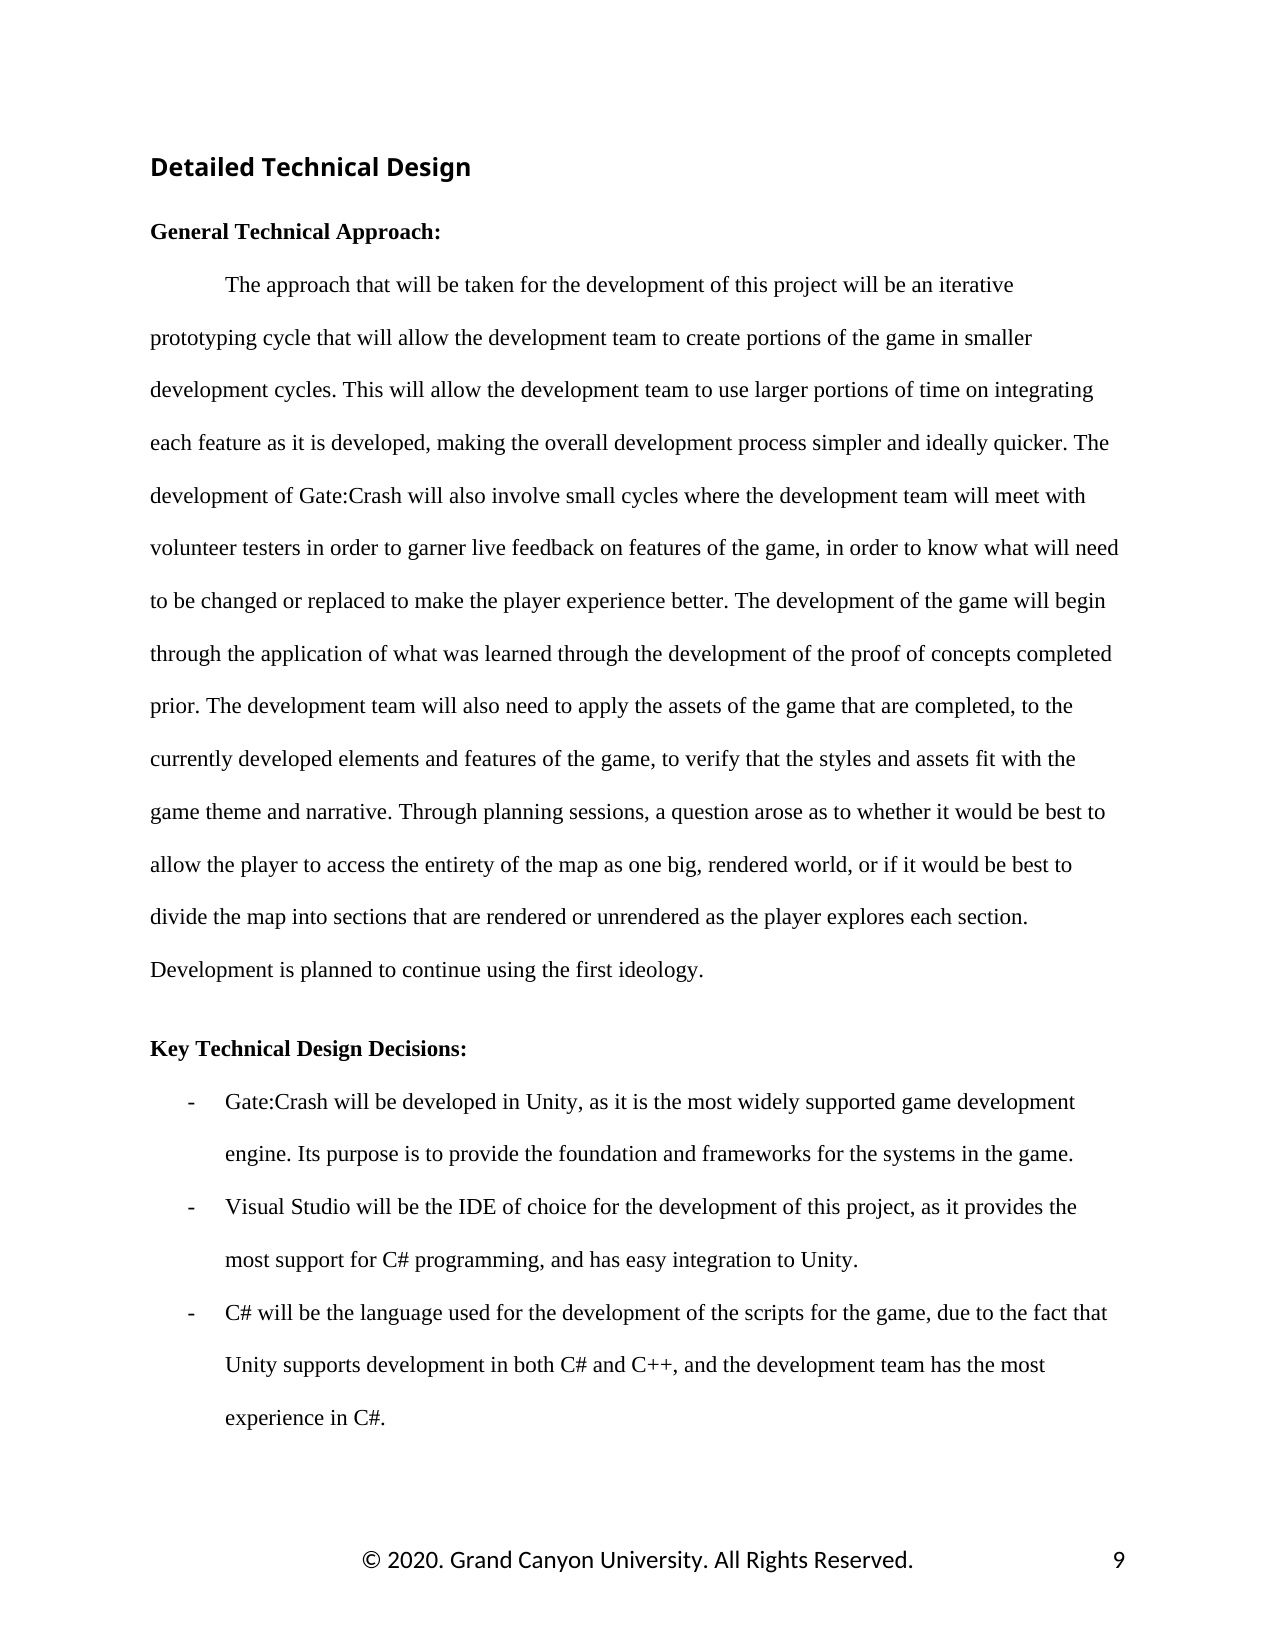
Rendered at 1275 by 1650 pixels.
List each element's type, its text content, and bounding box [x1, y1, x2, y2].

list C# will be the language used for the development of the scripts for the game, due to the fact that Unity supports development in both C# and C++, and the development team has the most experience in C#. [187, 1299, 1125, 1430]
text The approach that will be taken for the development of this project will be an iterative prototyping cycle that will allow the development team to create portions of the game in smaller development cycles. This will allow the development team to use larger portions of time on integrating each feature as it is developed, making the overall development process simpler and ideally quicker. The development of Gate:Crash will also involve small cycles where the development team will meet with volunteer testers in order to garner live feedback on features of the game, in order to know what will need to be changed or replaced to make the player experience better. The development of the game will begin through the application of what was learned through the development of the proof of concepts completed prior. The development team will also need to apply the assets of the game that are completed, to the currently developed elements and features of the game, to verify that the styles and assets fit with the game theme and narrative. Through planning sessions, a question arose as to whether it would be best to allow the player to access the entirety of the map as one big, rendered world, or if it would be best to divide the map into sections that are rendered or unrendered as the player explores each section. Development is planned to continue using the first ideology. [150, 271, 1125, 982]
text Key Technical Design Decisions: [150, 1035, 1125, 1061]
text General Technical Approach: [150, 218, 1125, 244]
list Visual Studio will be the IDE of choice for the development of this project, as it provides the most support for C# programming, and has easy integration to Unity. [187, 1193, 1125, 1272]
title Detailed Technical Design [150, 150, 1125, 184]
list Gate:Crash will be developed in Unity, as it is the most widely supported game development engine. Its purpose is to provide the foundation and frameworks for the systems in the game. [187, 1088, 1125, 1167]
